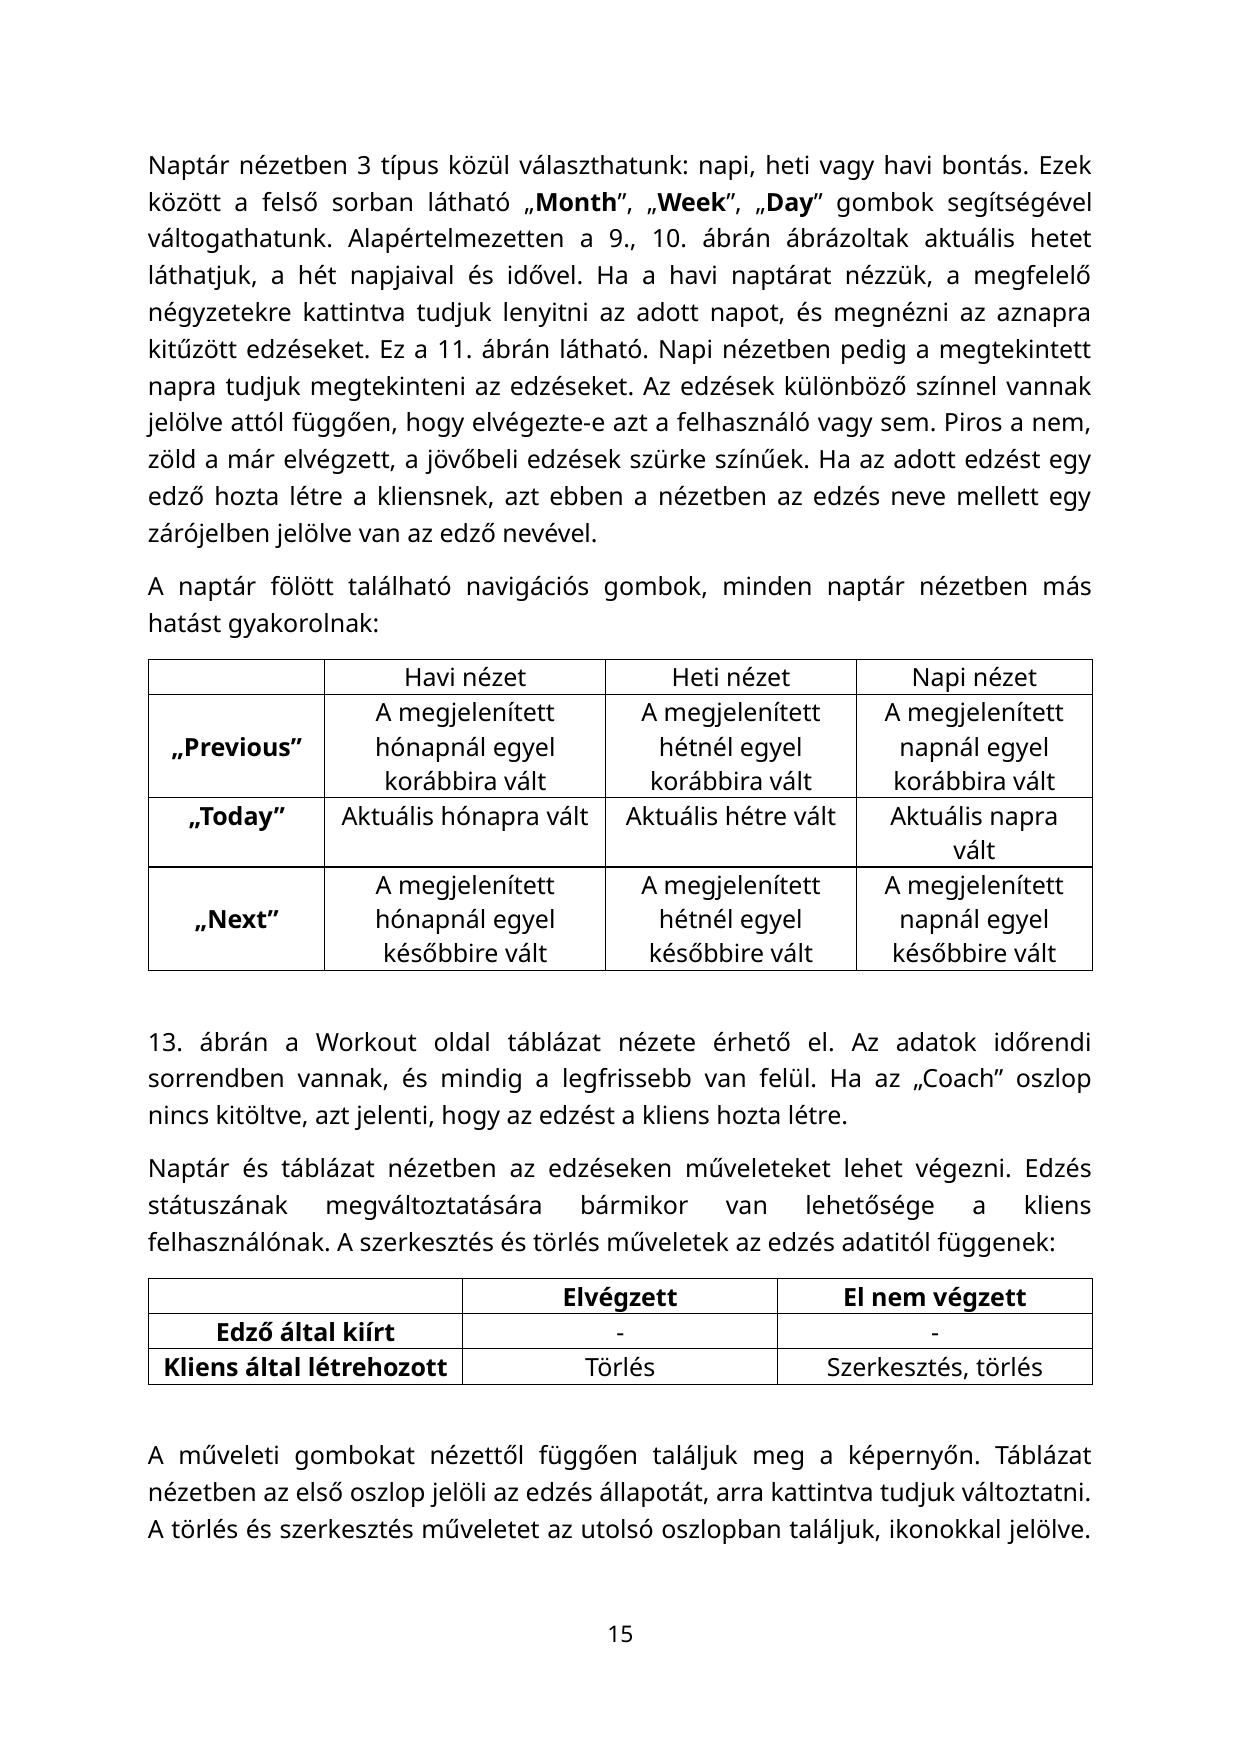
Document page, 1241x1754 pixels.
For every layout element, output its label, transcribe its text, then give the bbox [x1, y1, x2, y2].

table_header Elvégzett [463, 1279, 777, 1313]
text Naptár nézetben 3 típus közül választhatunk: napi, heti vagy havi bontás. Ezek között a felső sorban látható „Month”, „Week”, „Day” gombok segítségével váltogathatunk. Alapértelmezetten a 9., 10. ábrán ábrázoltak aktuális hetet láthatjuk, a hét napjaival és idővel. Ha a havi naptárat nézzük, a megfelelő négyzetekre kattintva tudjuk lenyitni az adott napot, és megnézni az aznapra kitűzött edzéseket. Ez a 11. ábrán látható. Napi nézetben pedig a megtekintett napra tudjuk megtekinteni az edzéseket. Az edzések különböző színnel vannak jelölve attól függően, hogy elvégezte-e azt a felhasználó vagy sem. Piros a nem, zöld a már elvégzett, a jövőbeli edzések szürke színűek. Ha az adott edzést egy edző hozta létre a kliensnek, azt ebben a nézetben az edzés neve mellett egy zárójelben jelölve van az edző nevével. [148, 148, 1093, 549]
table_cell Edző által kiírt [149, 1314, 462, 1348]
text Naptár és táblázat nézetben az edzéseken műveleteket lehet végezni. Edzés státuszának megváltoztatására bármikor van lehetősége a kliens felhasználónak. A szerkesztés és törlés műveletek az edzés adatitól függenek: [148, 1151, 1093, 1259]
table_cell Törlés [463, 1349, 777, 1383]
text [148, 1438, 1093, 1546]
table_cell A megjelenített hónapnál egyel korábbira vált [325, 695, 605, 797]
table_cell Kliens által létrehozott [149, 1349, 462, 1383]
table_cell Szerkesztés, törlés [778, 1349, 1092, 1383]
table_cell A megjelenített hétnél egyel későbbire vált [606, 868, 856, 970]
table_cell „Next” [149, 868, 324, 970]
table_cell A megjelenített hétnél egyel korábbira vált [606, 695, 856, 797]
table_header Havi nézet [325, 660, 605, 694]
table_cell Aktuális hónapra vált [325, 798, 605, 866]
table_cell „Today” [149, 798, 324, 866]
table_header El nem végzett [778, 1279, 1092, 1313]
table_header Napi nézet [857, 660, 1092, 694]
table_header [149, 660, 324, 694]
table_header [149, 1279, 462, 1313]
text A naptár fölött található navigációs gombok, minden naptár nézetben más hatást gyakorolnak: [148, 569, 1093, 639]
text 13. ábrán a Workout oldal táblázat nézete érhető el. Az adatok időrendi sorrendben vannak, és mindig a legfrissebb van felül. Ha az „Coach” oszlop nincs kitöltve, azt jelenti, hogy az edzést a kliens hozta létre. [148, 1024, 1093, 1132]
table_cell A megjelenített napnál egyel korábbira vált [857, 695, 1092, 797]
table_cell - [463, 1314, 777, 1348]
table_header Heti nézet [606, 660, 856, 694]
table_cell Aktuális napra vált [857, 798, 1092, 866]
table_cell A megjelenített hónapnál egyel későbbire vált [325, 868, 605, 970]
table_cell - [778, 1314, 1092, 1348]
table_cell Aktuális hétre vált [606, 798, 856, 866]
table_cell „Previous” [149, 695, 324, 797]
table_cell A megjelenített napnál egyel későbbire vált [857, 868, 1092, 970]
